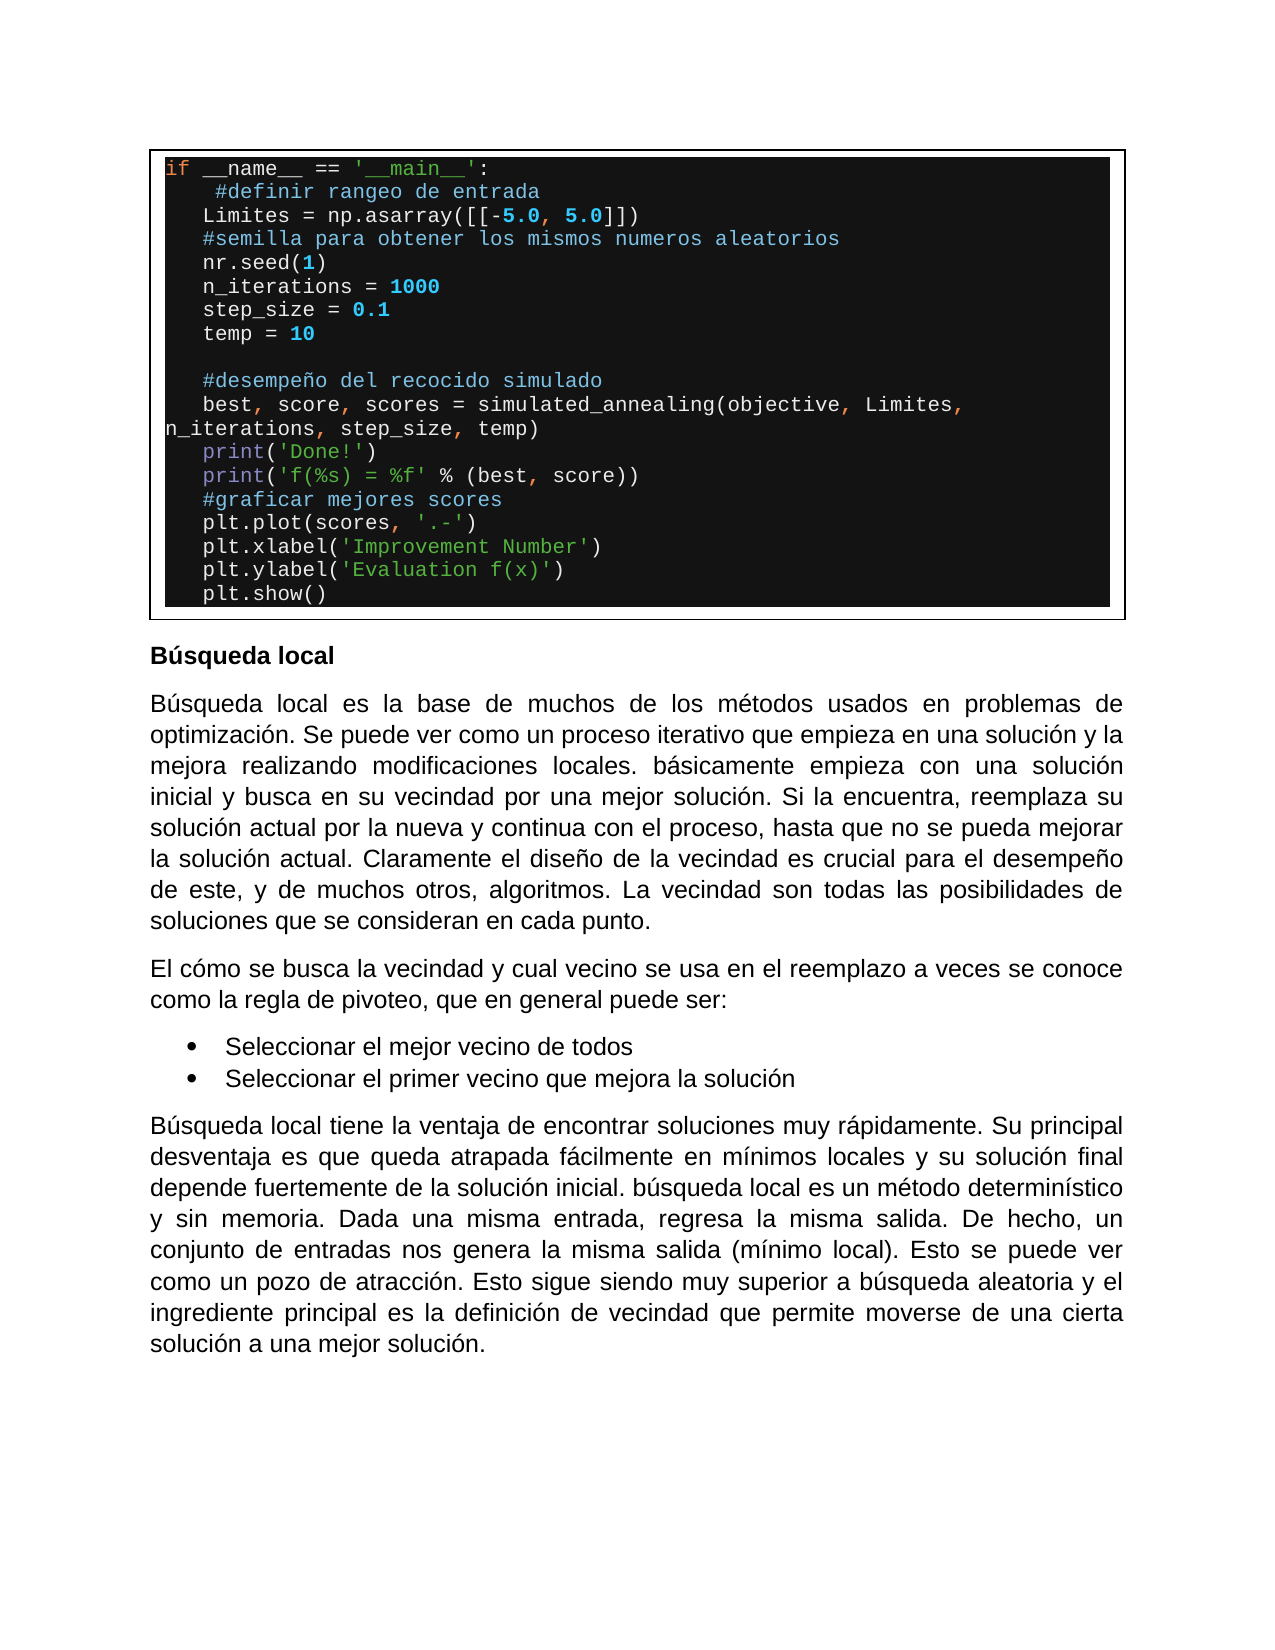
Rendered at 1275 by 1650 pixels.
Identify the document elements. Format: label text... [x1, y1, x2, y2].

list Seleccionar el mejor vecino de todos [187, 1032, 1125, 1061]
text Búsqueda local tiene la ventaja de encontrar soluciones muy rápidamente. Su principal desventaja es que queda atrapada fácilmente en mínimos locales y su solución final depende fuertemente de la solución inicial. búsqueda local es un método determinístico y sin memoria. Dada una misma entrada, regresa la misma salida. De hecho, un conjunto de entradas nos genera la misma salida (mínimo local). Esto se puede ver como un pozo de atracción. Esto sigue siendo muy superior a búsqueda aleatoria y el ingrediente principal es la definición de vecindad que permite moverse de una cierta solución a una mejor solución. [150, 1111, 1125, 1357]
text Búsqueda local es la base de muchos de los métodos usados en problemas de optimización. Se puede ver como un proceso iterativo que empieza en una solución y la mejora realizando modificaciones locales. básicamente empieza con una solución inicial y busca en su vecindad por una mejor solución. Si la encuentra, reemplaza su solución actual por la nueva y continua con el proceso, hasta que no se pueda mejorar la solución actual. Claramente el diseño de la vecindad es crucial para el desempeño de este, y de muchos otros, algoritmos. La vecindad son todas las posibilidades de soluciones que se consideran en cada punto. [150, 689, 1125, 935]
text Búsqueda local [150, 641, 1125, 670]
text El cómo se busca la vecindad y cual vecino se usa en el reemplazo a veces se conoce como la regla de pivoteo, que en general puede ser: [150, 954, 1125, 1013]
list Seleccionar el primer vecino que mejora la solución [187, 1063, 1125, 1092]
